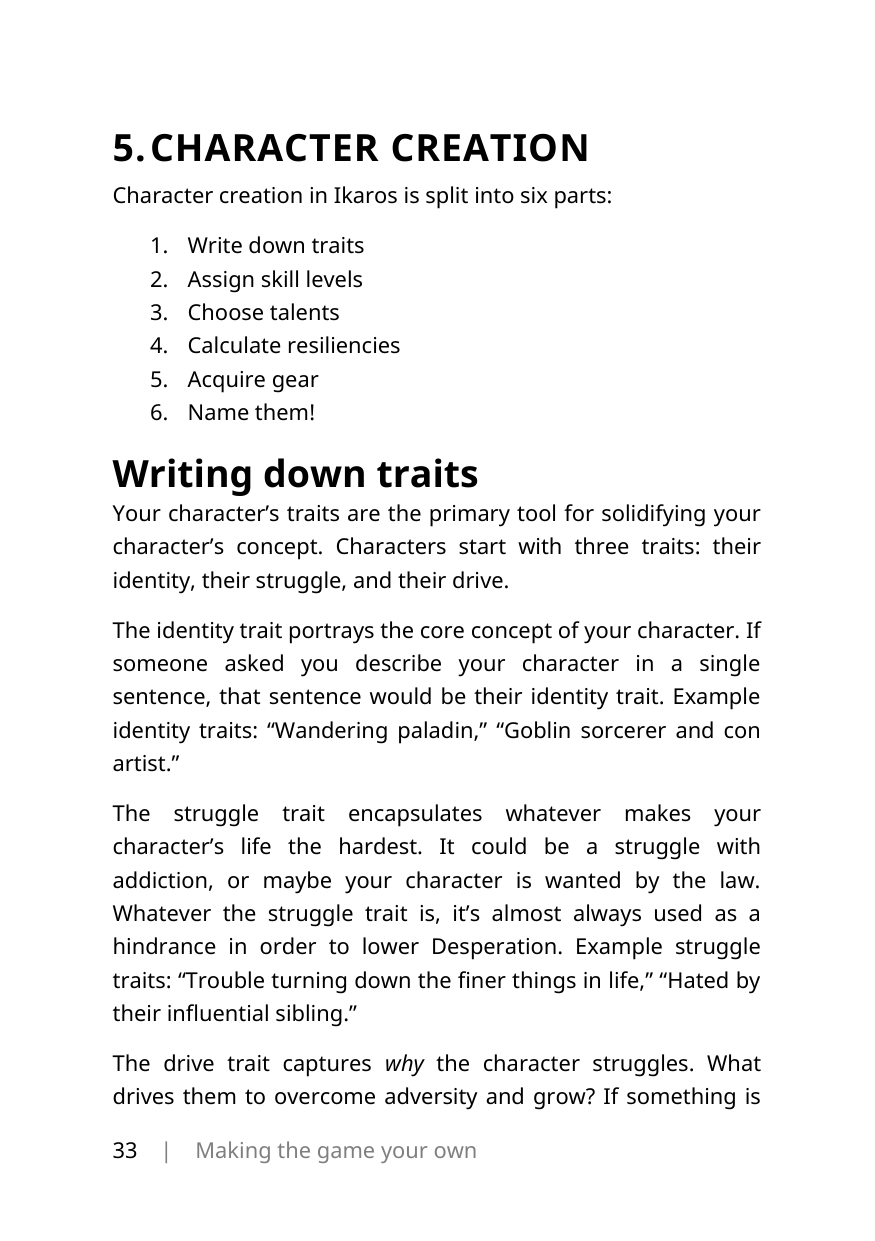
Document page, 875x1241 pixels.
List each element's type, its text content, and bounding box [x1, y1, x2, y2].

list Acquire gear [150, 363, 762, 393]
text Character creation in Ikaros is split into six parts: [112, 180, 762, 210]
list Choose talents [150, 297, 762, 327]
list Write down traits [150, 230, 762, 260]
text The identity trait portrays the core concept of your character. If someone asked you describe your character in a single sentence, that sentence would be their identity trait. Example identity traits: “Wandering paladin,” “Goblin sorcerer and con artist.” [112, 614, 762, 778]
list Assign skill levels [150, 263, 762, 293]
list Name them! [150, 397, 762, 427]
subtitle Character creation [112, 121, 762, 172]
subtitle Writing down traits [112, 447, 762, 498]
text The struggle trait encapsulates whatever makes your character’s life the hardest. It could be a struggle with addiction, or maybe your character is wanted by the law. Whatever the struggle trait is, it’s almost always used as a hindrance in order to lower Desperation. Example struggle traits: “Trouble turning down the finer things in life,” “Hated by their influential sibling.” [112, 798, 762, 1028]
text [112, 1048, 762, 1111]
list Calculate resiliencies [150, 330, 762, 360]
text Your character’s traits are the primary tool for solidifying your character’s concept. Characters start with three traits: their identity, their struggle, and their drive. [112, 498, 762, 594]
